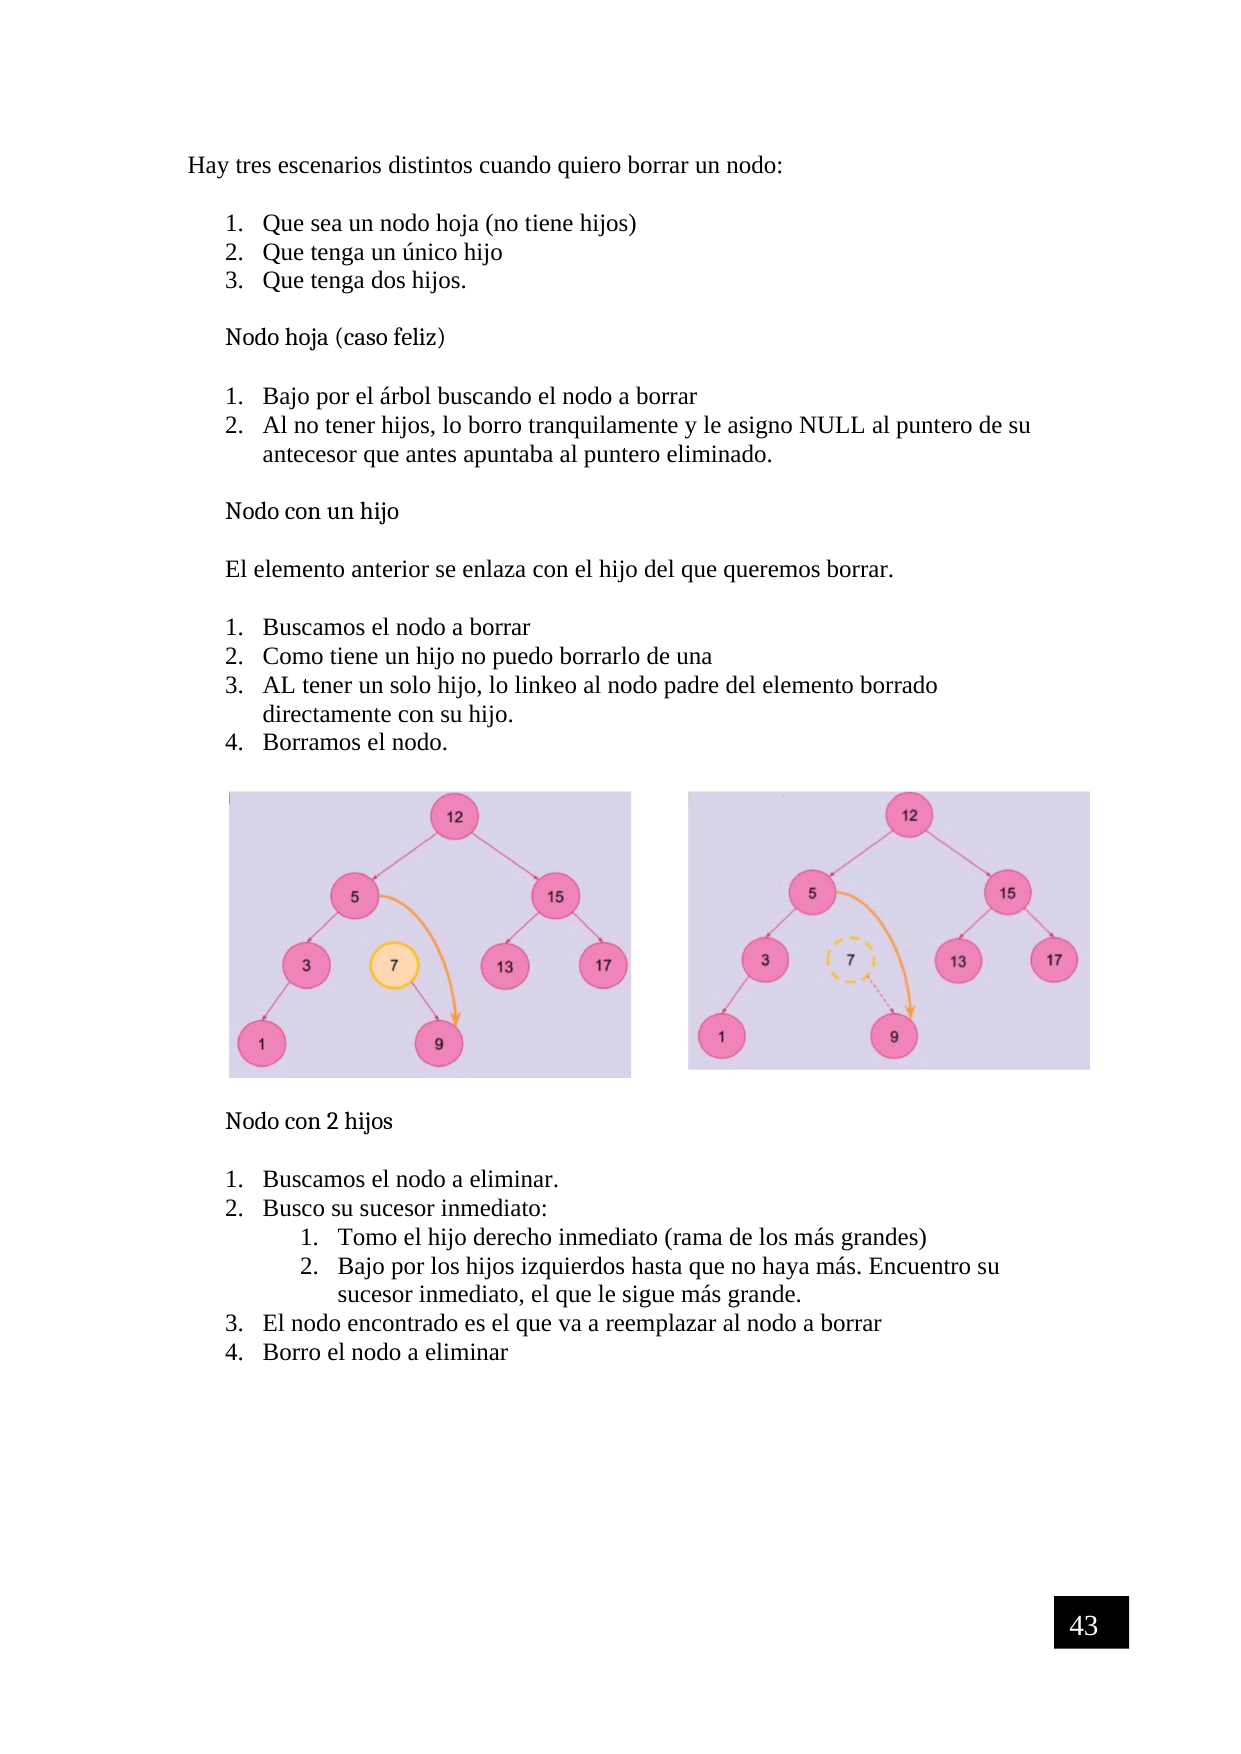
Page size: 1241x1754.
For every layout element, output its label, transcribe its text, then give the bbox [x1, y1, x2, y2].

list Busco su sucesor inmediato: [225, 1193, 1053, 1222]
list Como tiene un hijo no puedo borrarlo de una [225, 641, 1053, 670]
list Que tenga dos hijos. [225, 265, 1053, 294]
list Bajo por los hijos izquierdos hasta que no haya más. Encuentro su sucesor inmediato, el que le sigue más grande. [300, 1251, 1053, 1308]
list Bajo por el árbol buscando el nodo a borrar [225, 381, 1053, 410]
list Que sea un nodo hoja (no tiene hijos) [225, 208, 1053, 237]
text Hay tres escenarios distintos cuando quiero borrar un nodo: [187, 150, 1053, 179]
picture [225, 785, 1091, 1078]
list Al no tener hijos, lo borro tranquilamente y le asigno NULL al puntero de su antecesor que antes apuntaba al puntero eliminado. [225, 410, 1053, 467]
list Tomo el hijo derecho inmediato (rama de los más grandes) [300, 1222, 1053, 1251]
list Que tenga un único hijo [225, 237, 1053, 265]
list El nodo encontrado es el que va a reemplazar al nodo a borrar [225, 1308, 1053, 1337]
list Buscamos el nodo a eliminar. [225, 1164, 1053, 1193]
text El elemento anterior se enlaza con el hijo del que queremos borrar. [187, 554, 1053, 583]
subtitle Nodo hoja (caso feliz) [187, 323, 1053, 352]
list Buscamos el nodo a borrar [225, 612, 1053, 641]
list Borro el nodo a eliminar [225, 1337, 1053, 1366]
subtitle Nodo con un hijo [187, 497, 1053, 525]
list AL tener un solo hijo, lo linkeo al nodo padre del elemento borrado directamente con su hijo. [225, 670, 1053, 727]
list Borramos el nodo. [225, 727, 1053, 756]
subtitle Nodo con 2 hijos [187, 1107, 1053, 1135]
